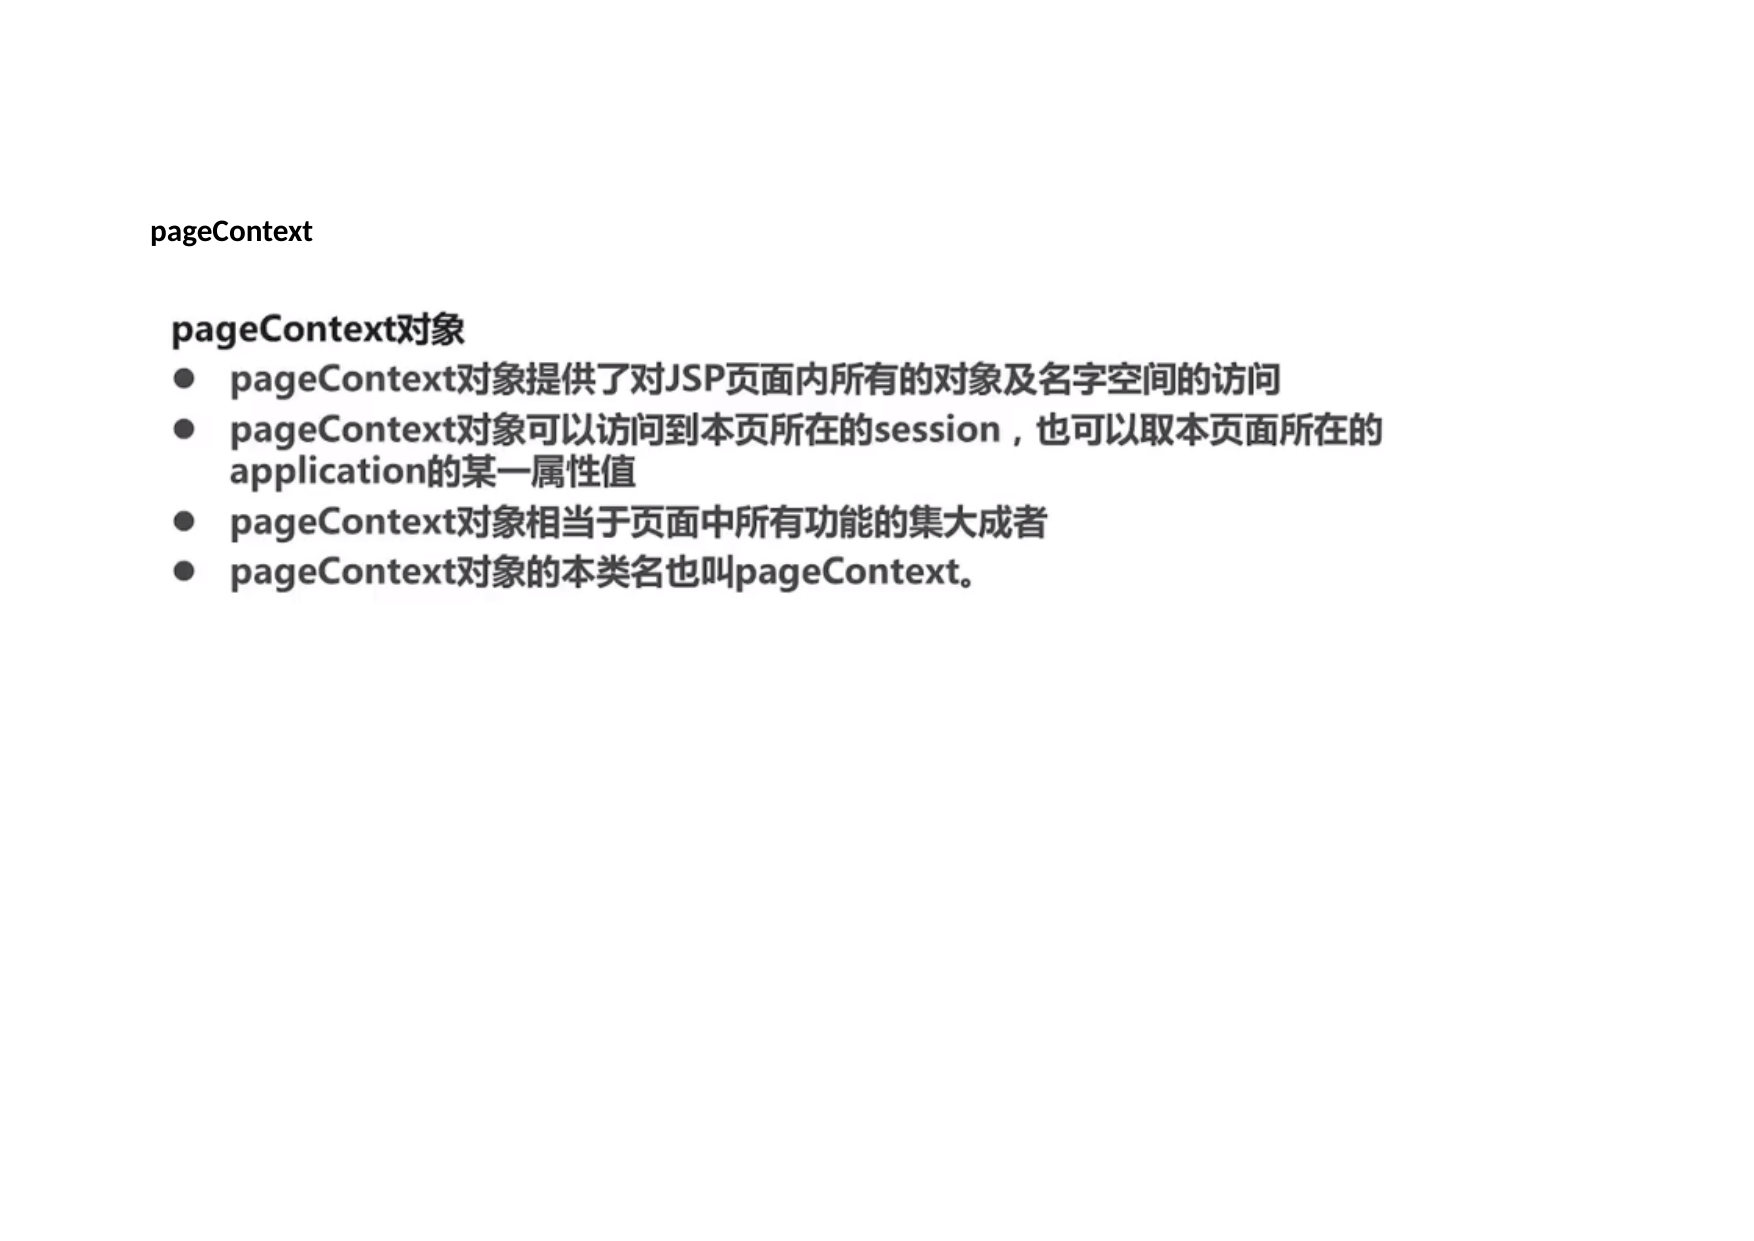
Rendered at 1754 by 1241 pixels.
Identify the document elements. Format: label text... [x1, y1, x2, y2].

subtitle pageContext [150, 198, 1604, 263]
picture [150, 289, 1407, 610]
